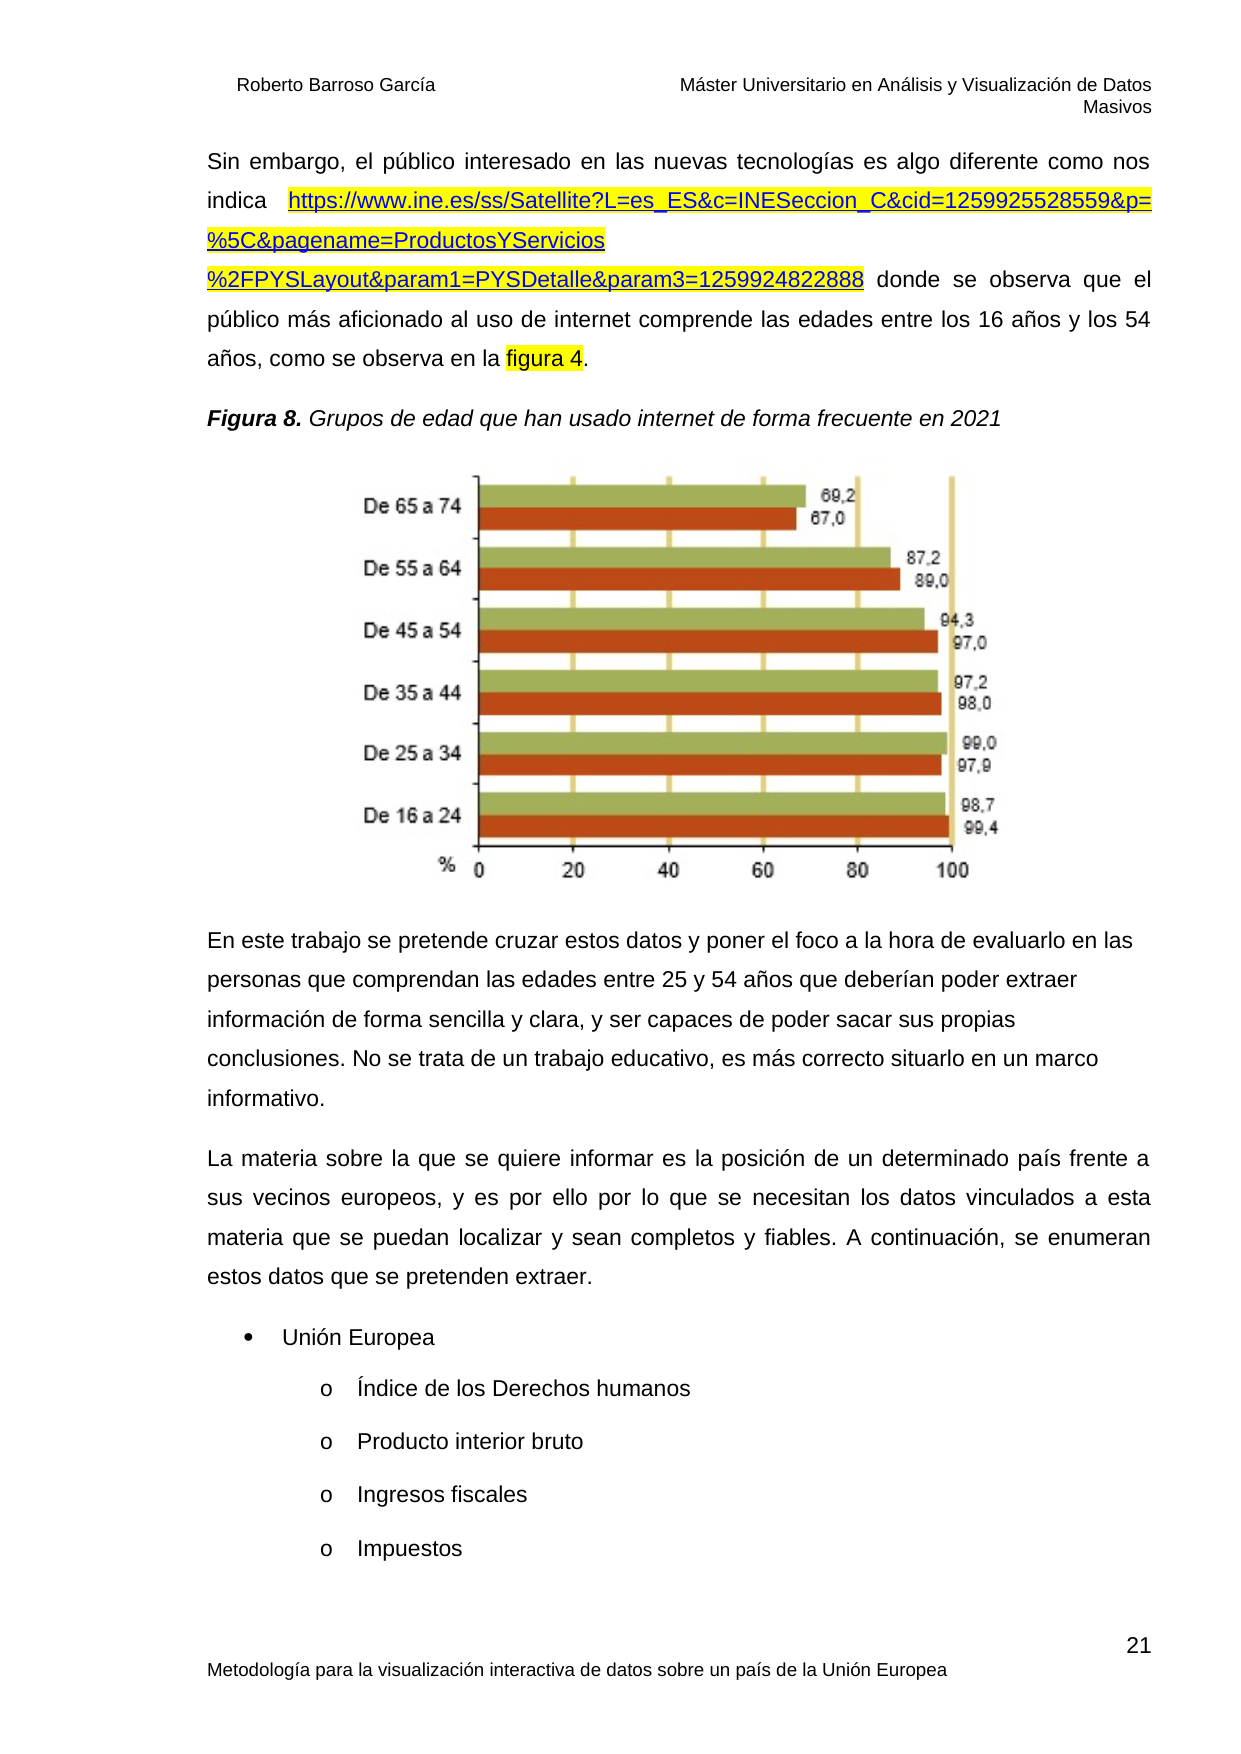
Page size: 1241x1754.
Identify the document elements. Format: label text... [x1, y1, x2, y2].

picture [340, 452, 1018, 893]
list Unión Europea [244, 1323, 1152, 1350]
text La materia sobre la que se quiere informar es la posición de un determinado país frente a sus vecinos europeos, y es por ello por lo que se necesitan los datos vinculados a esta materia que se puedan localizar y sean completos y fiables. A continuación, se enumeran estos datos que se pretenden extraer. [207, 1145, 1152, 1289]
list Producto interior bruto [319, 1428, 1152, 1456]
list Índice de los Derechos humanos [319, 1374, 1152, 1403]
list Ingresos fiscales [319, 1481, 1152, 1509]
list Impuestos [319, 1534, 1152, 1563]
text Sin embargo, el público interesado en las nuevas tecnologías es algo diferente como nos indica https://www.ine.es/ss/Satellite?L=es_ES&c=INESeccion_C&cid=1259925528559&p=%5C&pagename=ProductosYServicios%2FPYSLayout&param1=PYSDetalle&param3=1259924822888 donde se observa que el público más aficionado al uso de internet comprende las edades entre los 16 años y los 54 años, como se observa en la figura 4. [207, 148, 1152, 371]
text En este trabajo se pretende cruzar estos datos y poner el foco a la hora de evaluarlo en las personas que comprendan las edades entre 25 y 54 años que deberían poder extraer información de forma sencilla y clara, y ser capaces de poder sacar sus propias conclusiones. No se trata de un trabajo educativo, es más correcto situarlo en un marco informativo. [207, 927, 1152, 1111]
text Figura 8. Grupos de edad que han usado internet de forma frecuente en 2021 [207, 405, 1152, 432]
